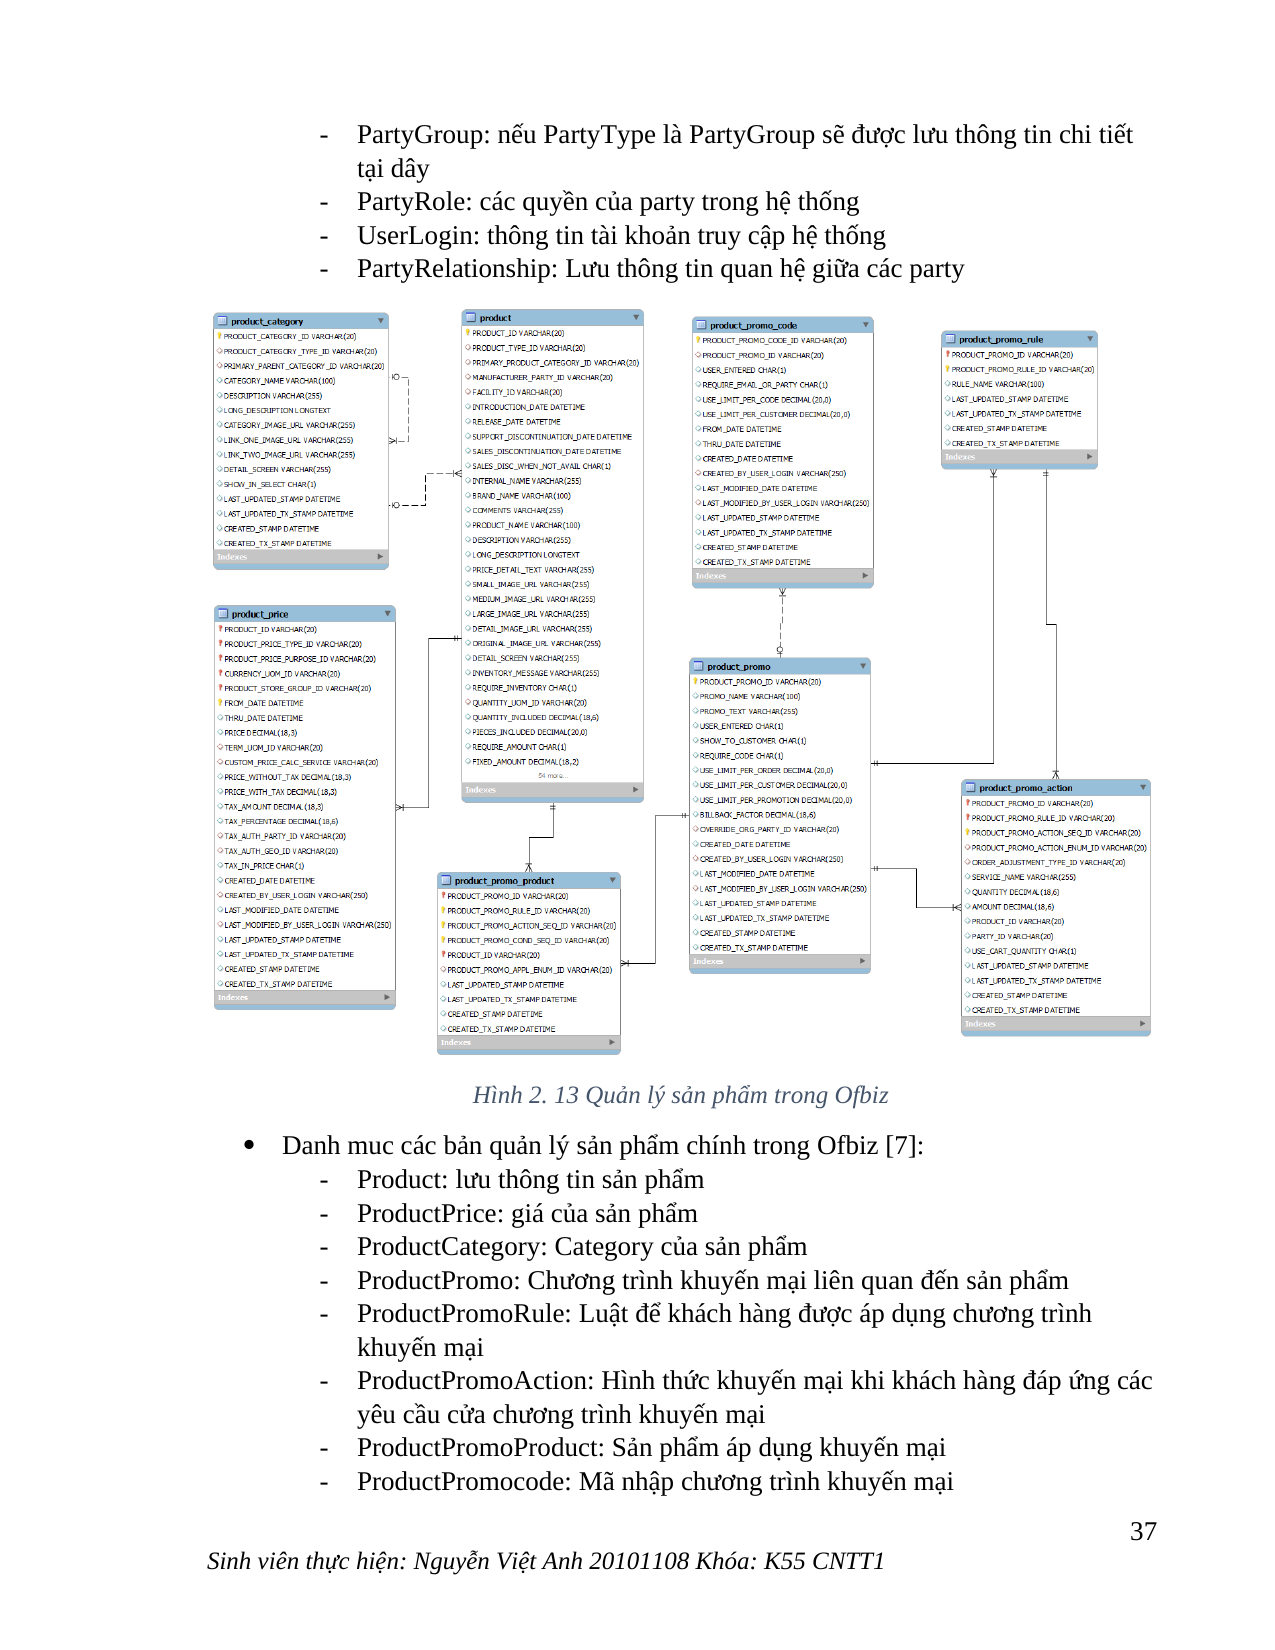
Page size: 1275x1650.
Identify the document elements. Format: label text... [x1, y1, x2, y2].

list UserLogin: thông tin tài khoản truy cập hệ thống [319, 219, 1157, 250]
list PartyRole: các quyền của party trong hệ thống [319, 185, 1157, 216]
list PartyRelationship: Lưu thông tin quan hệ giữa các party [319, 252, 1157, 283]
list ProductCategory: Category của sản phẩm [319, 1230, 1157, 1261]
list Danh muc các bản quản lý sản phẩm chính trong Ofbiz [7]: [244, 1129, 1157, 1161]
list ProductPromoProduct: Sản phẩm áp dụng khuyến mại [319, 1431, 1157, 1463]
list ProductPromocode: Mã nhập chương trình khuyến mại [319, 1465, 1157, 1496]
list ProductPromoRule: Luật để khách hàng được áp dụng chương trình khuyến mại [319, 1297, 1157, 1362]
list ProductPromo: Chương trình khuyến mại liên quan đến sản phẩm [319, 1264, 1157, 1295]
picture [206, 302, 1157, 1061]
list Product: lưu thông tin sản phẩm [319, 1163, 1157, 1194]
list ProductPrice: giá của sản phẩm [319, 1197, 1157, 1228]
list ProductPromoAction: Hình thức khuyến mại khi khách hàng đáp ứng các yêu cầu cửa chương trình khuyến mại [319, 1364, 1157, 1429]
text Hình 2. 13 Quản lý sản phẩm trong Ofbiz [207, 1080, 1157, 1108]
list PartyGroup: nếu PartyType là PartyGroup sẽ được lưu thông tin chi tiết tại dây [319, 118, 1157, 183]
